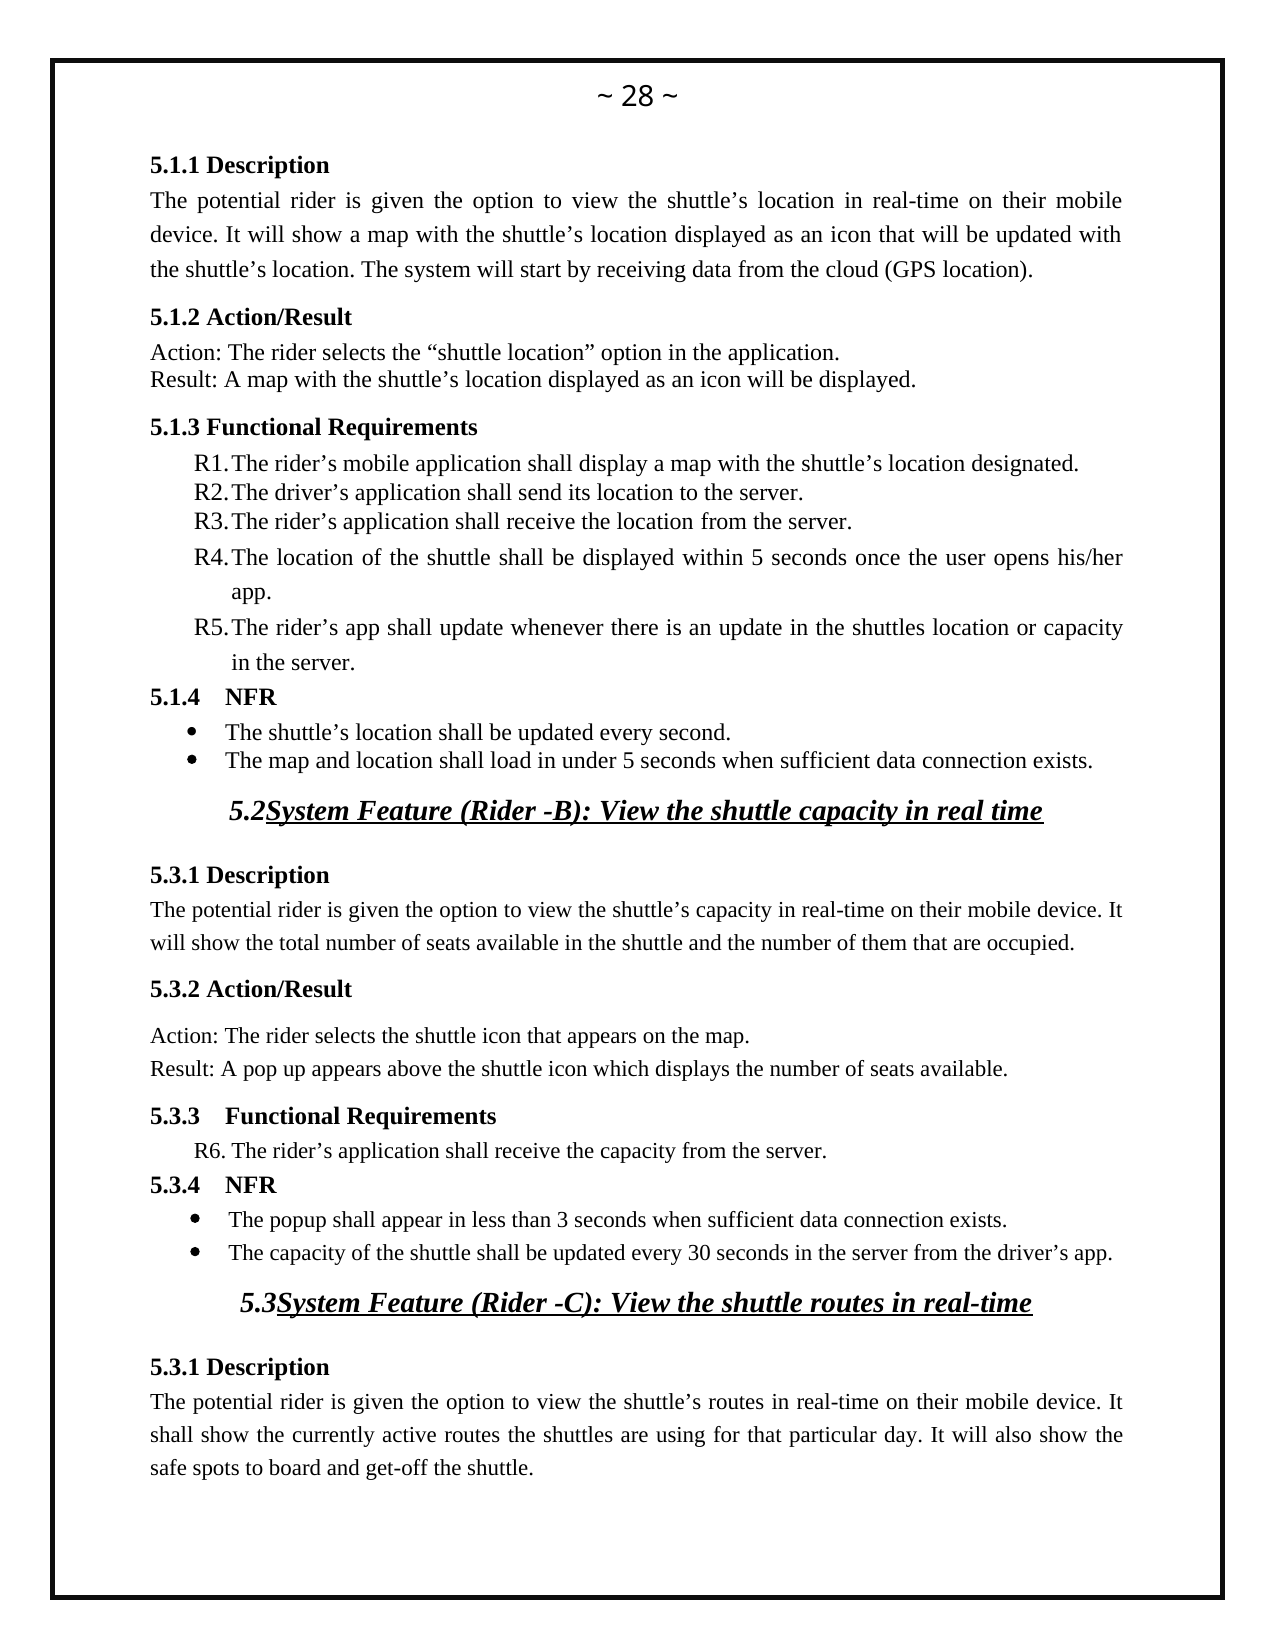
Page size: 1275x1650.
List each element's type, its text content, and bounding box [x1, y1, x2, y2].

list The rider’s application shall receive the location from the server. [194, 506, 1125, 534]
text 5.1.2 Action/Result [150, 302, 1125, 331]
text Result: A map with the shuttle’s location displayed as an icon will be displayed. [150, 365, 1125, 393]
text 5.3.1 Description [150, 860, 1125, 888]
list The rider’s application shall receive the capacity from the server. [194, 1137, 1125, 1163]
list The capacity of the shuttle shall be updated every 30 seconds in the server from the driver’s app. [191, 1239, 1125, 1266]
text 5.1.1 Description [150, 150, 1125, 179]
text 5.2System Feature (Rider -B): View the shuttle capacity in real time [150, 793, 1125, 826]
list The location of the shuttle shall be displayed within 5 seconds once the user opens his/her app. [194, 542, 1125, 605]
text The potential rider is given the option to view the shuttle’s capacity in real-time on their mobile device. It will show the total number of seats available in the shuttle and the number of them that are occupied. [150, 896, 1125, 955]
list The rider’s mobile application shall display a map with the shuttle’s location designated. [194, 448, 1125, 477]
text 5.3.2 Action/Result [150, 974, 1125, 1003]
text The potential rider is given the option to view the shuttle’s routes in real-time on their mobile device. It shall show the currently active routes the shuttles are using for that particular day. It will also show the safe spots to board and get-off the shuttle. [150, 1388, 1125, 1480]
text 5.3System Feature (Rider -C): View the shuttle routes in real-time [150, 1285, 1125, 1318]
list The driver’s application shall send its location to the server. [194, 477, 1125, 506]
list The shuttle’s location shall be updated every second. [187, 718, 1125, 746]
list NFR [150, 682, 1125, 711]
list NFR [150, 1170, 1125, 1198]
text 5.3.1 Description [150, 1352, 1125, 1381]
text Result: A pop up appears above the shuttle icon which displays the number of seats available. [150, 1055, 1125, 1082]
list The map and location shall load in under 5 seconds when sufficient data connection exists. [187, 746, 1125, 773]
text 5.1.3 Functional Requirements [150, 412, 1125, 441]
text The potential rider is given the option to view the shuttle’s location in real-time on their mobile device. It will show a map with the shuttle’s location displayed as an icon that will be updated with the shuttle’s location. The system will start by receiving data from the cloud (GPS location). [150, 186, 1125, 282]
list The popup shall appear in less than 3 seconds when sufficient data connection exists. [191, 1206, 1125, 1232]
text Action: The rider selects the “shuttle location” option in the application. [150, 338, 1125, 365]
list Functional Requirements [150, 1101, 1125, 1129]
text Action: The rider selects the shuttle icon that appears on the map. [150, 1022, 1125, 1049]
list The rider’s app shall update whenever there is an update in the shuttles location or capacity in the server. [194, 612, 1125, 675]
